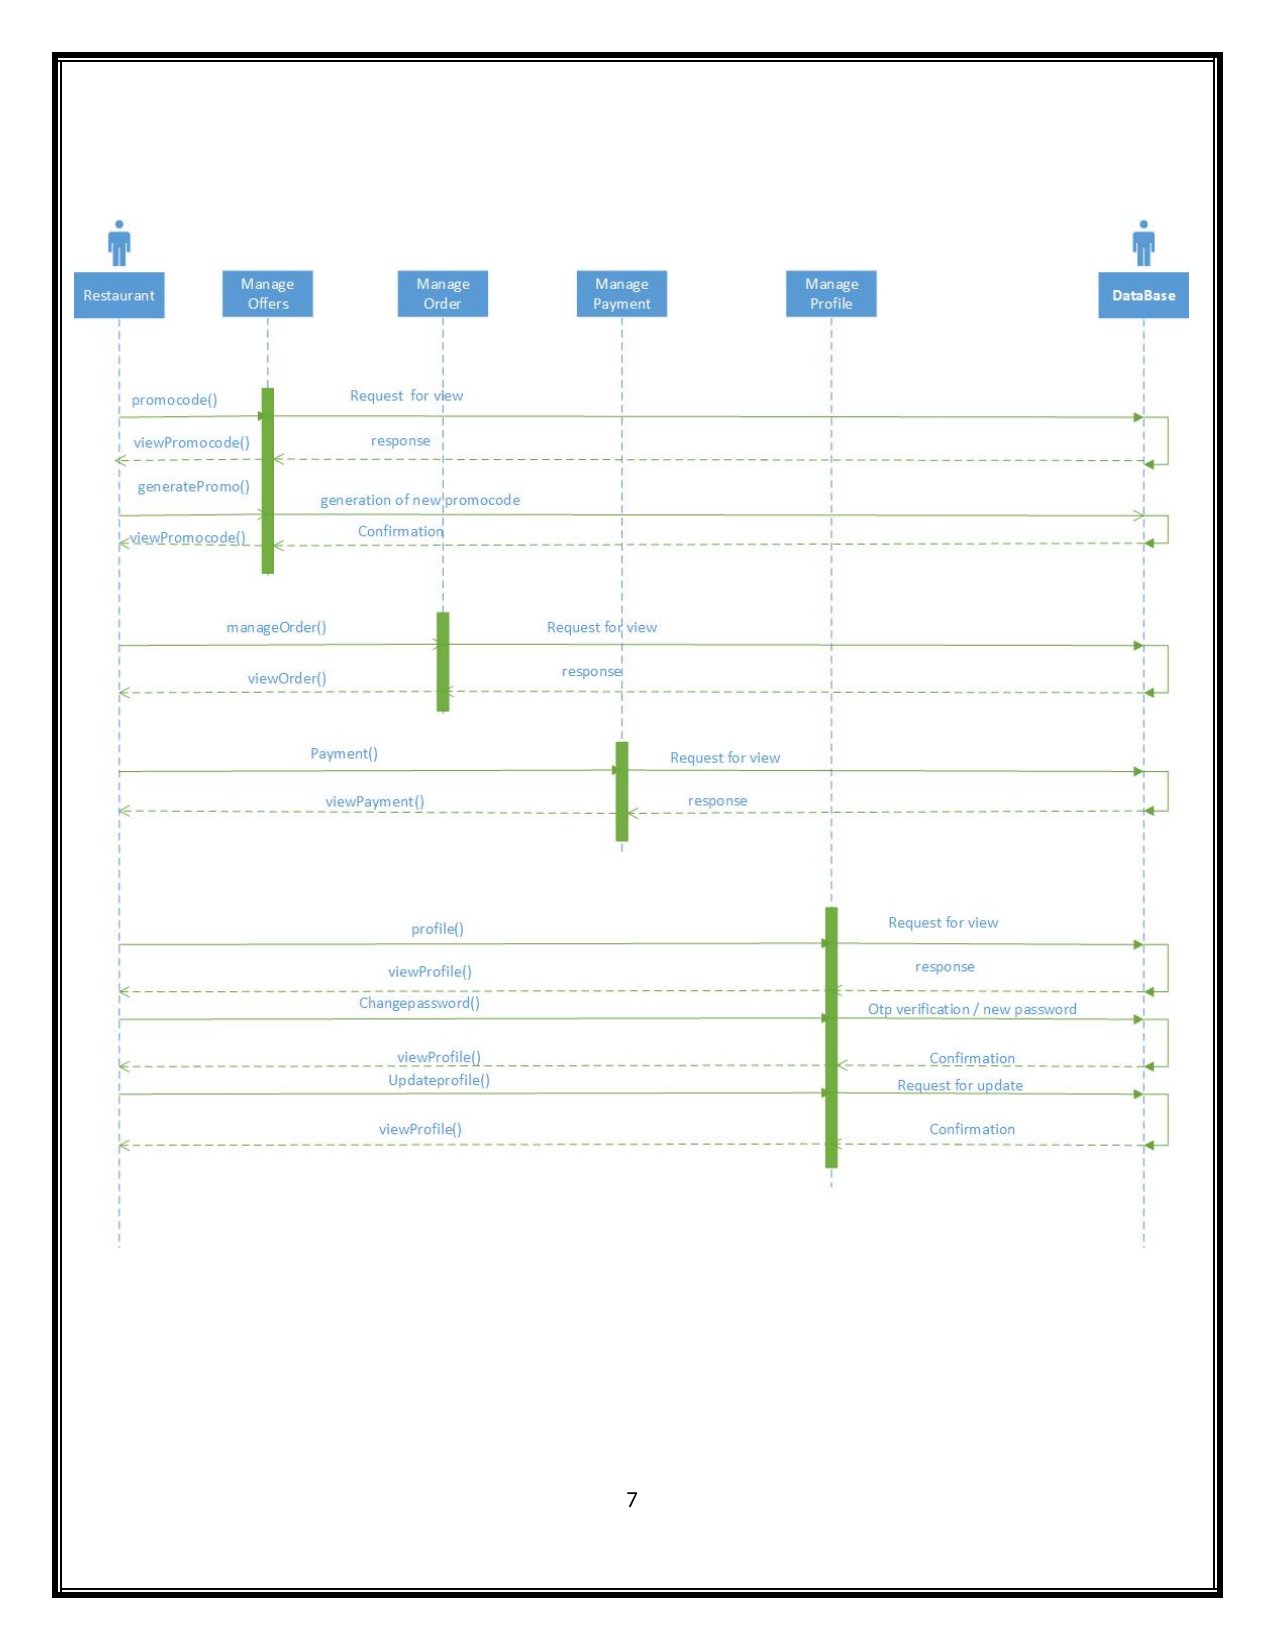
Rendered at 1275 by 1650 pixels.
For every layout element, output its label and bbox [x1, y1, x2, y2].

picture [72, 219, 1191, 1249]
